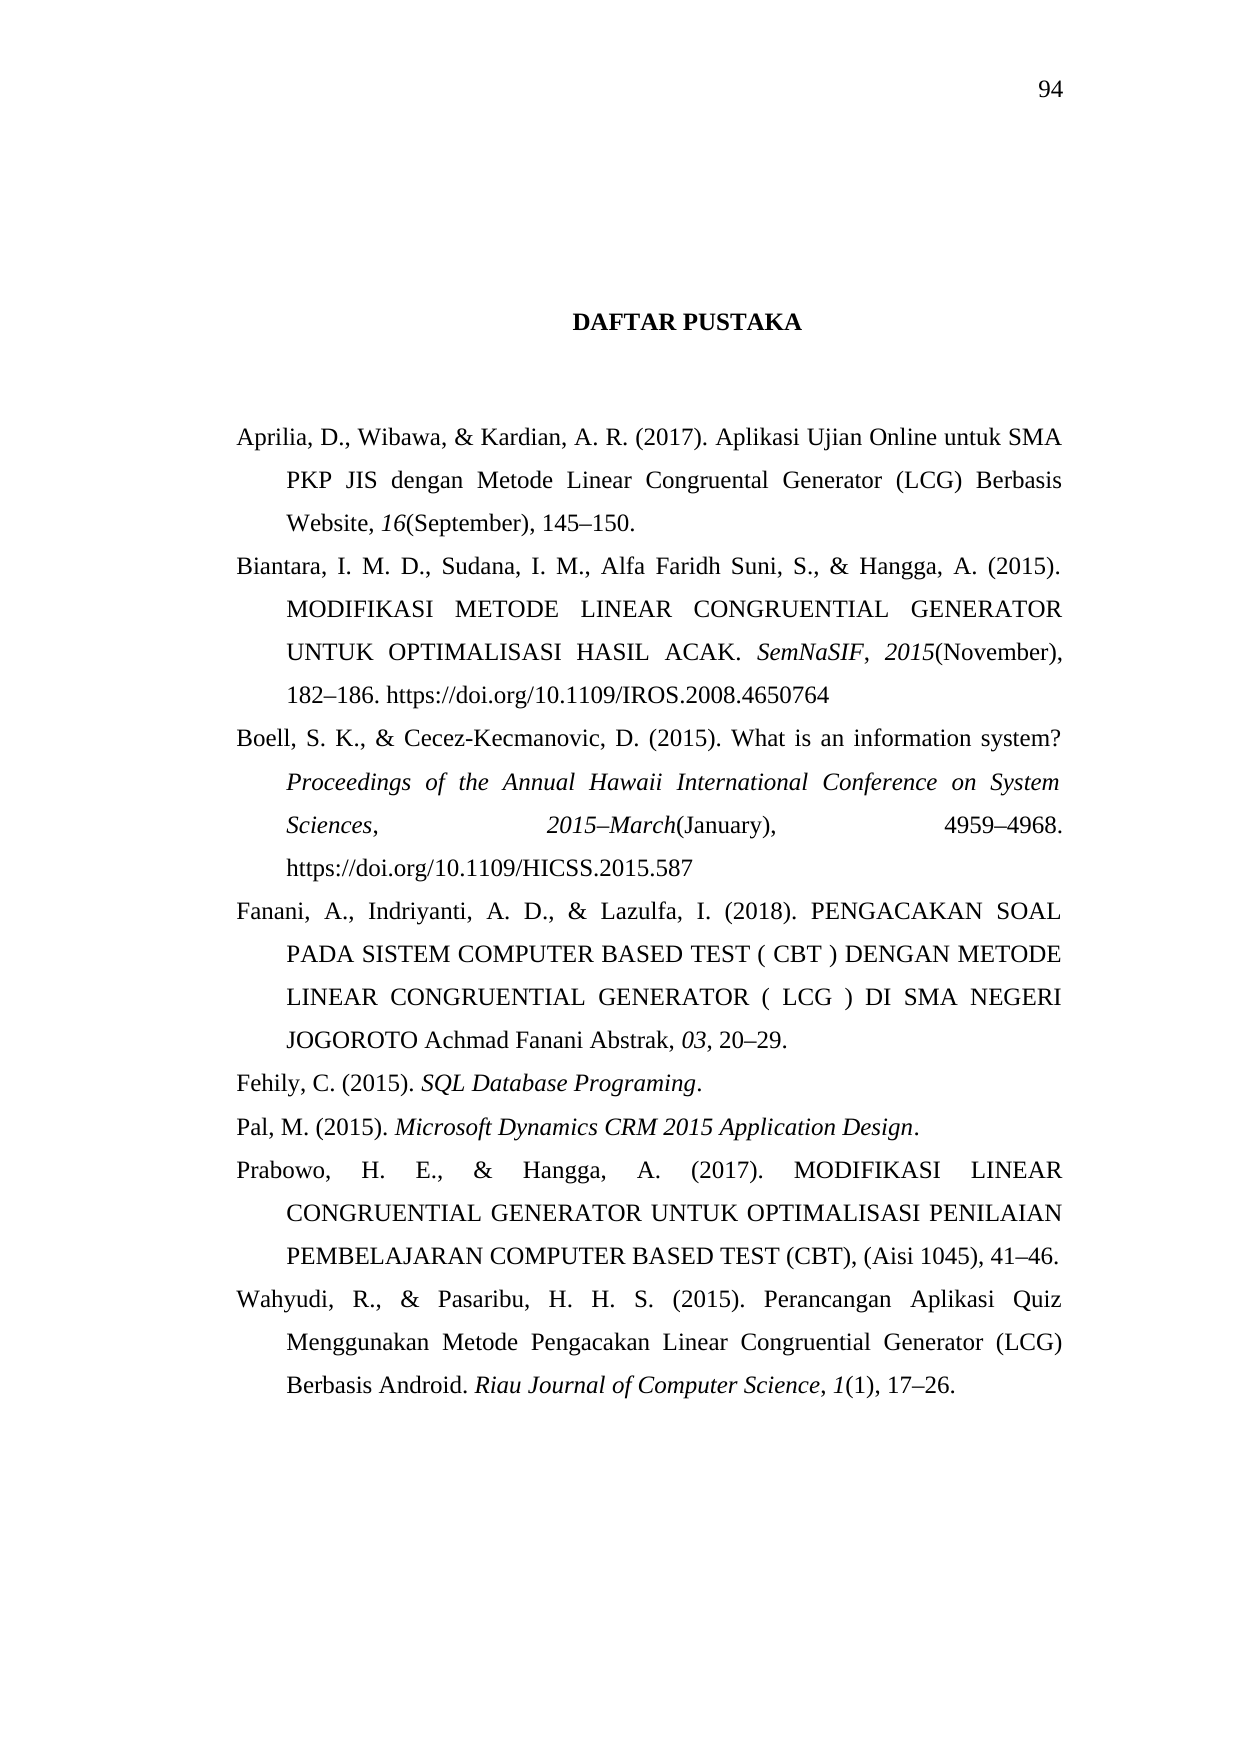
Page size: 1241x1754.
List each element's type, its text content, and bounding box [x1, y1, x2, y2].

text Boell, S. K., & Cecez-Kecmanovic, D. (2015). What is an information system? Proceedings of the Annual Hawaii International Conference on System Sciences, 2015–March(January), 4959–4968. https://doi.org/10.1109/HICSS.2015.587 [236, 723, 1063, 882]
text Wahyudi, R., & Pasaribu, H. H. S. (2015). Perancangan Aplikasi Quiz Menggunakan Metode Pengacakan Linear Congruential Generator (LCG) Berbasis Android. Riau Journal of Computer Science, 1(1), 17–26. [236, 1284, 1063, 1399]
text Fehily, C. (2015). SQL Database Programing. [236, 1068, 1063, 1097]
text Prabowo, H. E., & Hangga, A. (2017). MODIFIKASI LINEAR CONGRUENTIAL GENERATOR UNTUK OPTIMALISASI PENILAIAN PEMBELAJARAN COMPUTER BASED TEST (CBT), (Aisi 1045), 41–46. [236, 1155, 1063, 1270]
text Aprilia, D., Wibawa, & Kardian, A. R. (2017). Aplikasi Ujian Online untuk SMA PKP JIS dengan Metode Linear Congruental Generator (LCG) Berbasis Website, 16(September), 145–150. [236, 422, 1063, 537]
text Fanani, A., Indriyanti, A. D., & Lazulfa, I. (2018). PENGACAKAN SOAL PADA SISTEM COMPUTER BASED TEST ( CBT ) DENGAN METODE LINEAR CONGRUENTIAL GENERATOR ( LCG ) DI SMA NEGERI JOGOROTO Achmad Fanani Abstrak, 03, 20–29. [236, 896, 1063, 1054]
text DAFTAR PUSTAKA [236, 307, 1063, 335]
text Pal, M. (2015). Microsoft Dynamics CRM 2015 Application Design. [236, 1112, 1063, 1140]
text Biantara, I. M. D., Sudana, I. M., Alfa Faridh Suni, S., & Hangga, A. (2015). MODIFIKASI METODE LINEAR CONGRUENTIAL GENERATOR UNTUK OPTIMALISASI HASIL ACAK. SemNaSIF, 2015(November), 182–186. https://doi.org/10.1109/IROS.2008.4650764 [236, 551, 1063, 709]
